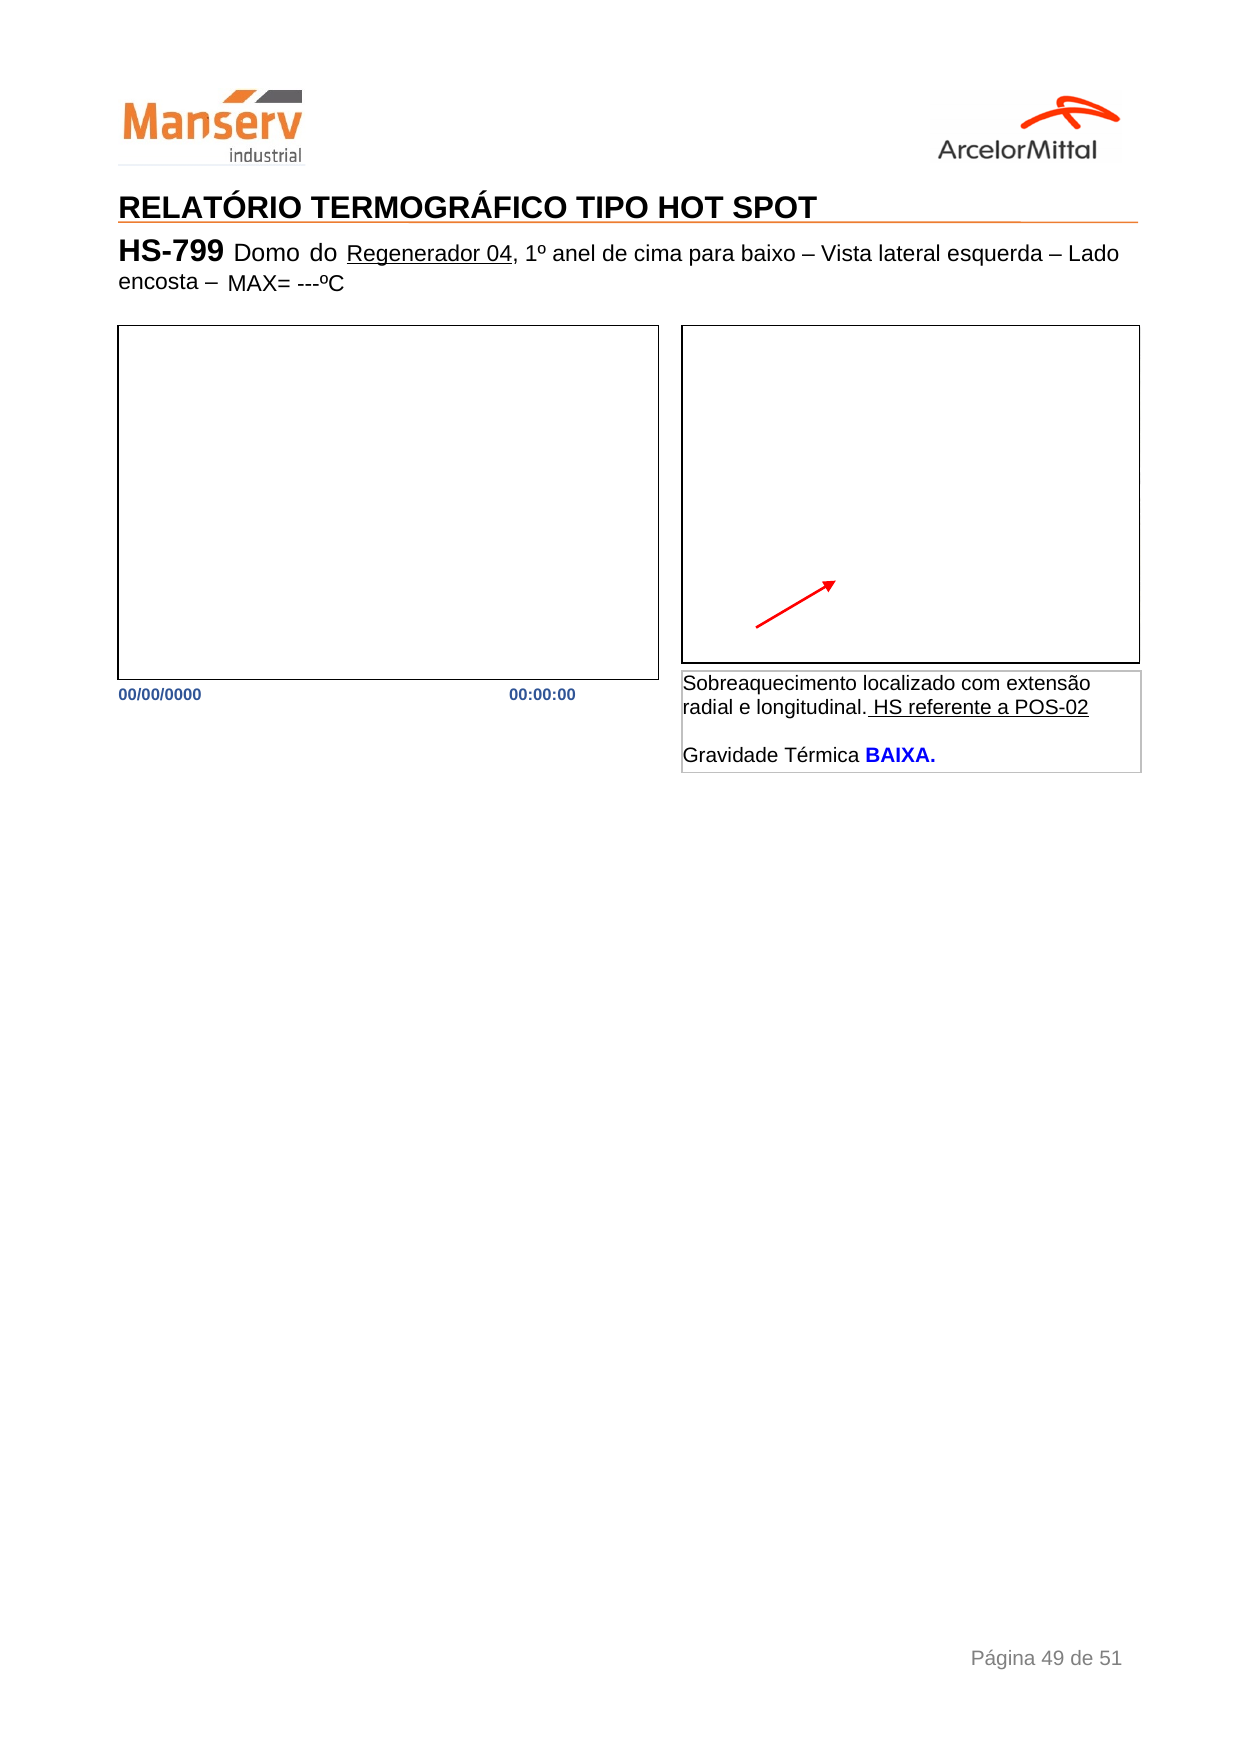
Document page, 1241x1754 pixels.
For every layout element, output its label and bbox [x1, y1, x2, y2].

picture [118, 88, 306, 166]
picture [929, 90, 1123, 163]
